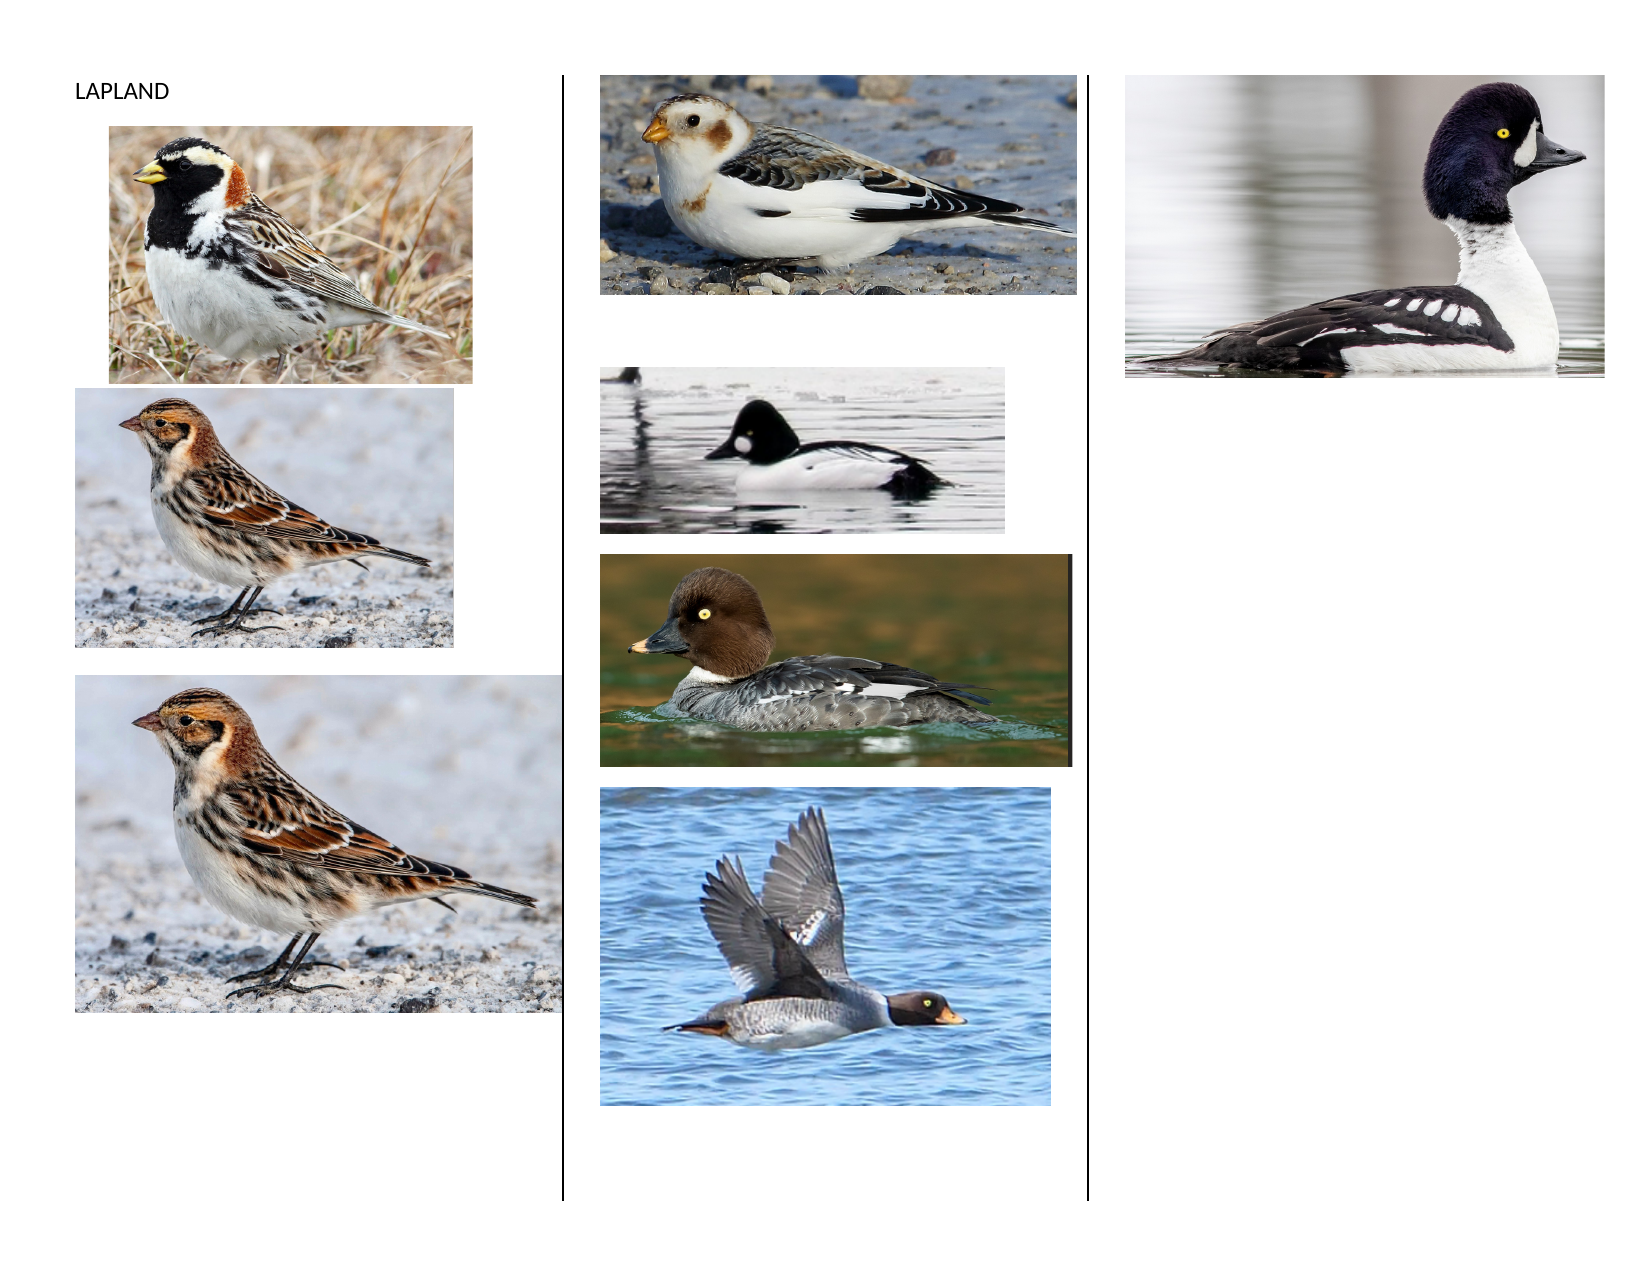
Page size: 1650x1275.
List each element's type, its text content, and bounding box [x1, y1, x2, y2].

picture [600, 75, 1077, 295]
picture [600, 787, 1051, 1106]
picture [75, 675, 562, 1013]
picture [75, 388, 454, 648]
picture [1125, 75, 1605, 378]
picture [600, 554, 1073, 767]
text LAPLAND [75, 75, 525, 106]
picture [108, 126, 473, 384]
picture [600, 367, 1005, 534]
